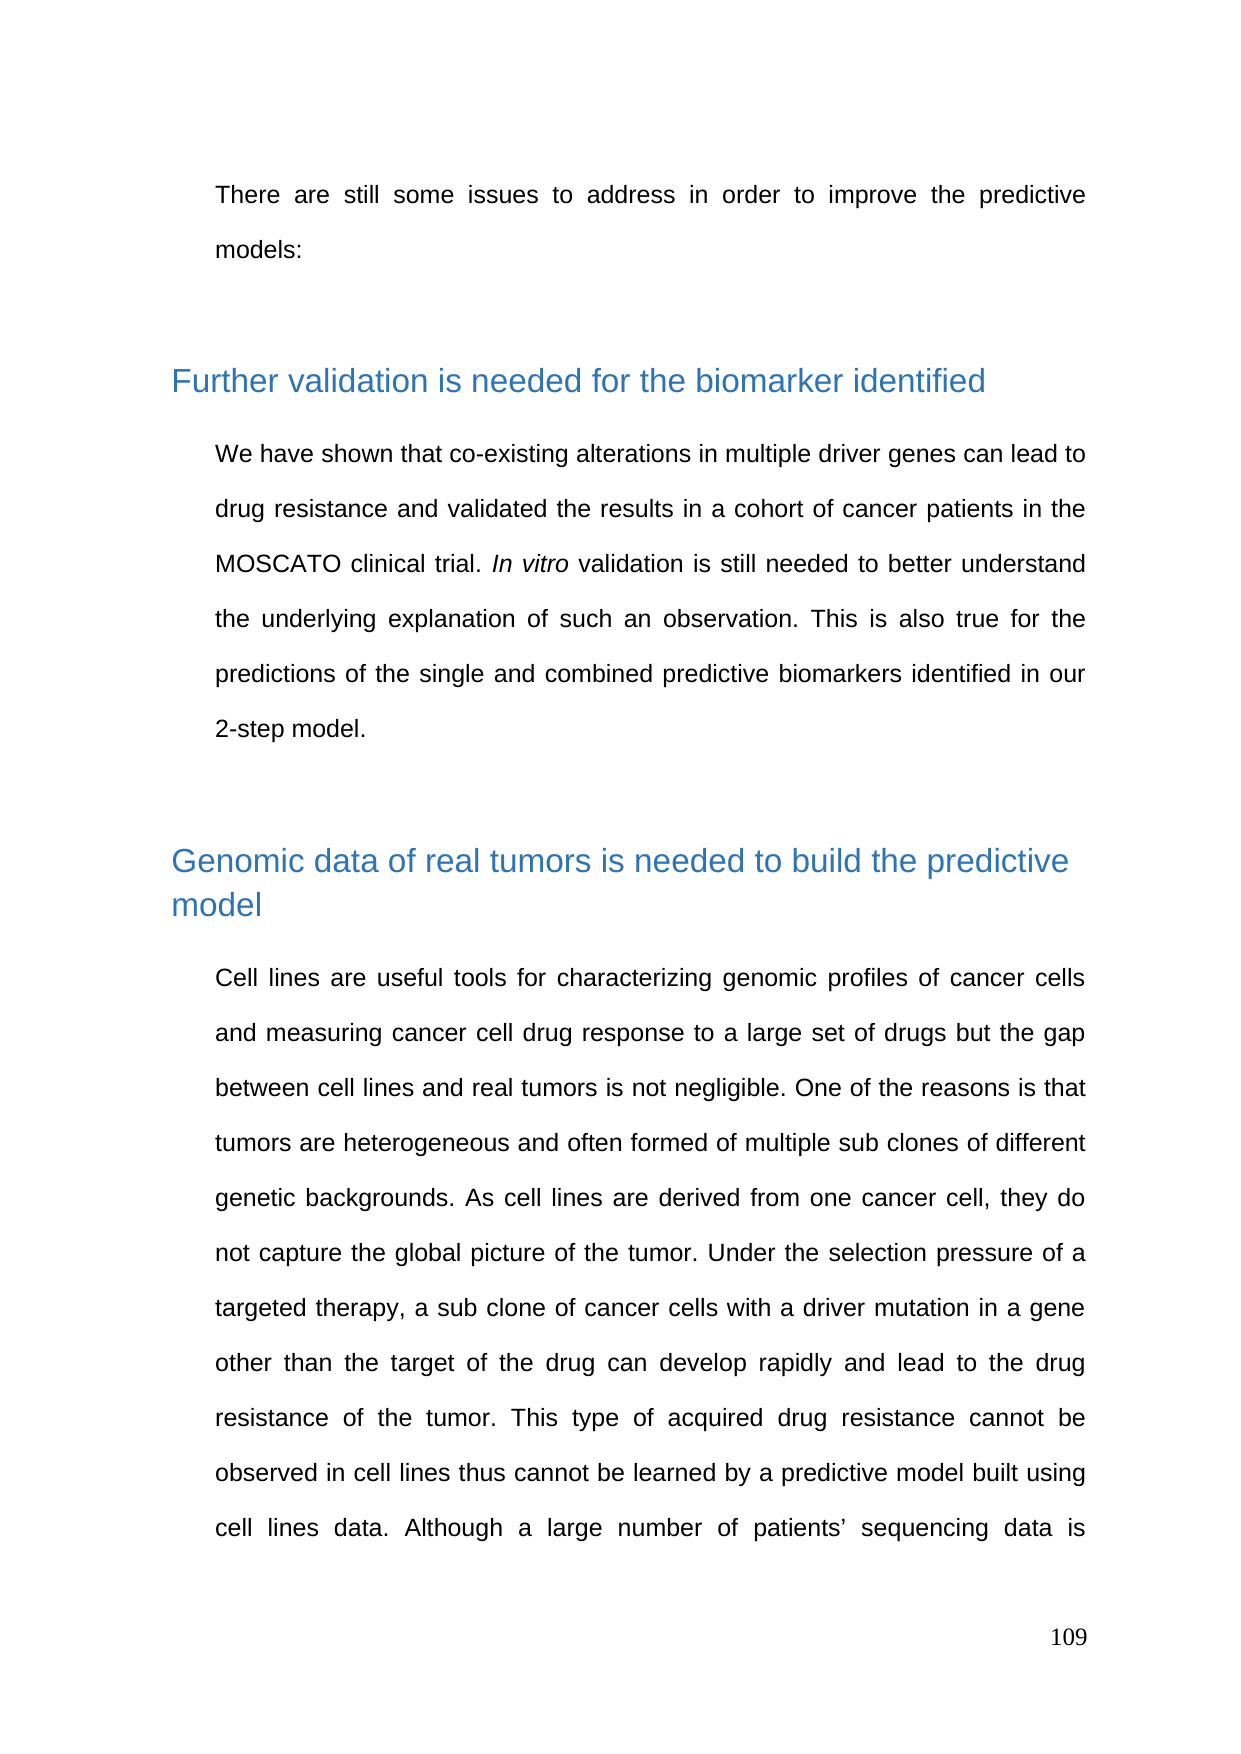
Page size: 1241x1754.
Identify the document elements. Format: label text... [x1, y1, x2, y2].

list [215, 956, 1087, 1550]
subtitle Further validation is needed for the biomarker identified [171, 359, 1087, 403]
subtitle Genomic data of real tumors is needed to build the predictive model [171, 838, 1087, 927]
list We have shown that co-existing alterations in multiple driver genes can lead to drug resistance and validated the results in a cohort of cancer patients in the MOSCATO clinical trial. In vitro validation is still needed to better understand the underlying explanation of such an observation. This is also true for the predictions of the single and combined predictive biomarkers identified in our 2-step model. [215, 432, 1087, 751]
list There are still some issues to address in order to improve the predictive models: [215, 172, 1087, 271]
